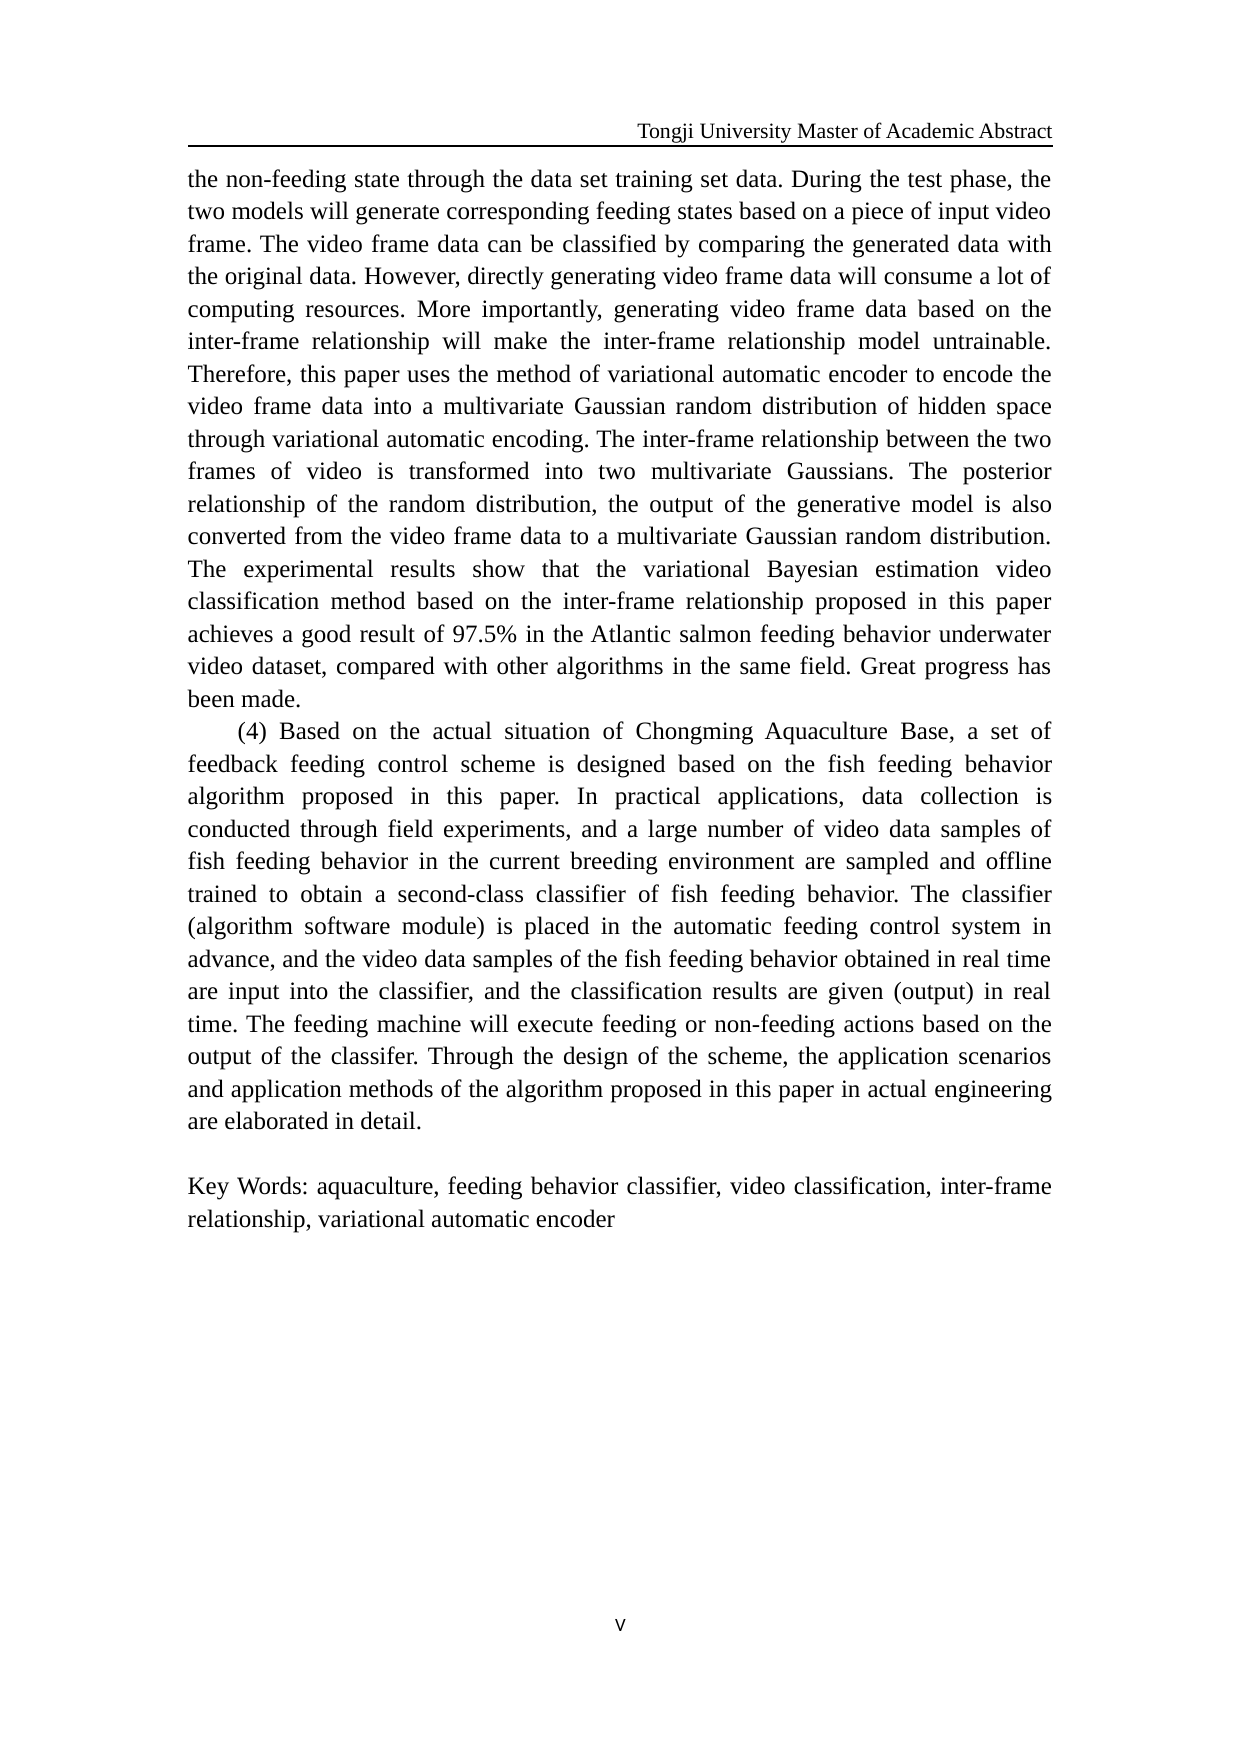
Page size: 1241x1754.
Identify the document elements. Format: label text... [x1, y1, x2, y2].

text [187, 162, 1053, 714]
text (4) Based on the actual situation of Chongming Aquaculture Base, a set of feedback feeding control scheme is designed based on the fish feeding behavior algorithm proposed in this paper. In practical applications, data collection is conducted through field experiments, and a large number of video data samples of fish feeding behavior in the current breeding environment are sampled and offline trained to obtain a second-class classifier of fish feeding behavior. The classifier (algorithm software module) is placed in the automatic feeding control system in advance, and the video data samples of the fish feeding behavior obtained in real time are input into the classifier, and the classification results are given (output) in real time. The feeding machine will execute feeding or non-feeding actions based on the output of the classifer. Through the design of the scheme, the application scenarios and application methods of the algorithm proposed in this paper in actual engineering are elaborated in detail. [187, 714, 1053, 1137]
text Key Words: aquaculture, feeding behavior classifier, video classification, inter-frame relationship, variational automatic encoder [187, 1169, 1053, 1234]
